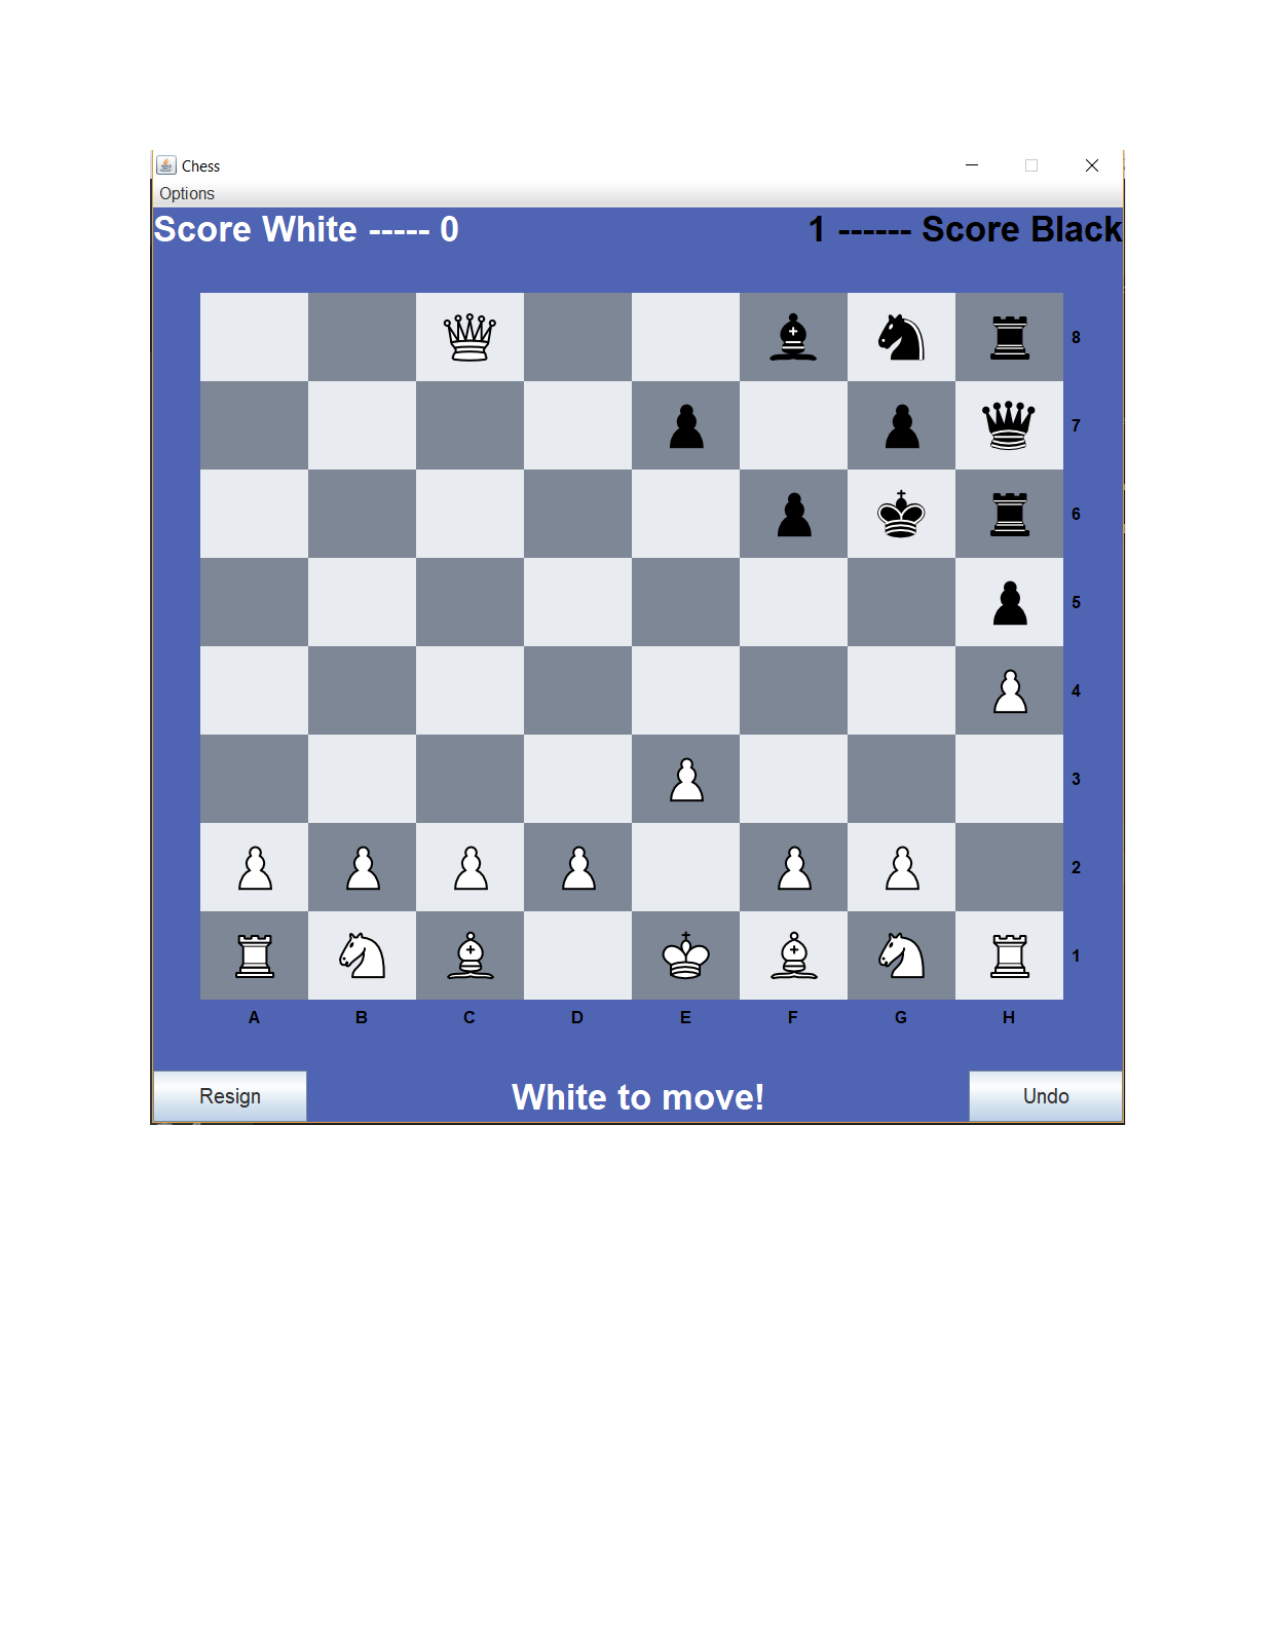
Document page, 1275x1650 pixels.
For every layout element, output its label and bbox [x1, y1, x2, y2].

picture [150, 150, 1125, 1125]
